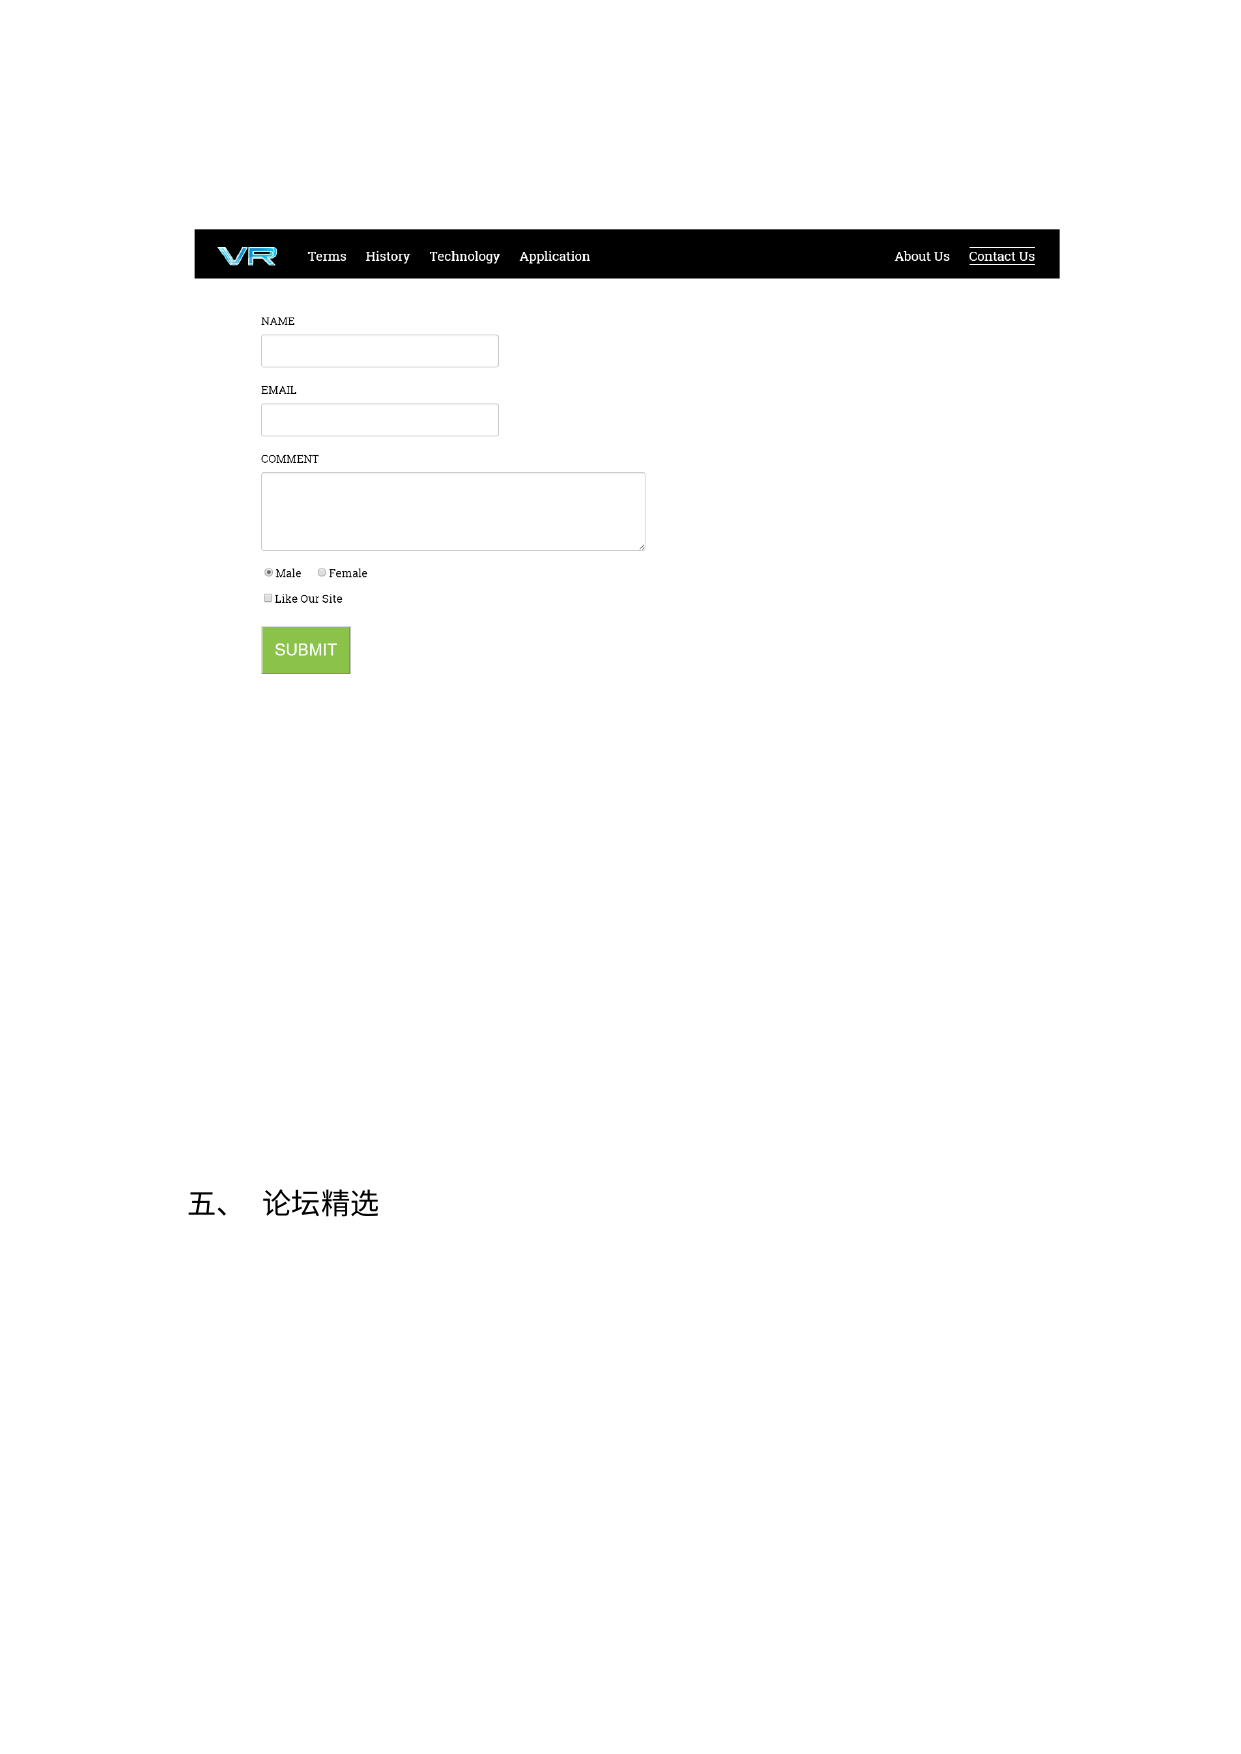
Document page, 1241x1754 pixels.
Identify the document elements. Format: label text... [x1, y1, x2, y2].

list 论坛精选 [187, 1169, 1053, 1234]
picture [194, 229, 1060, 689]
